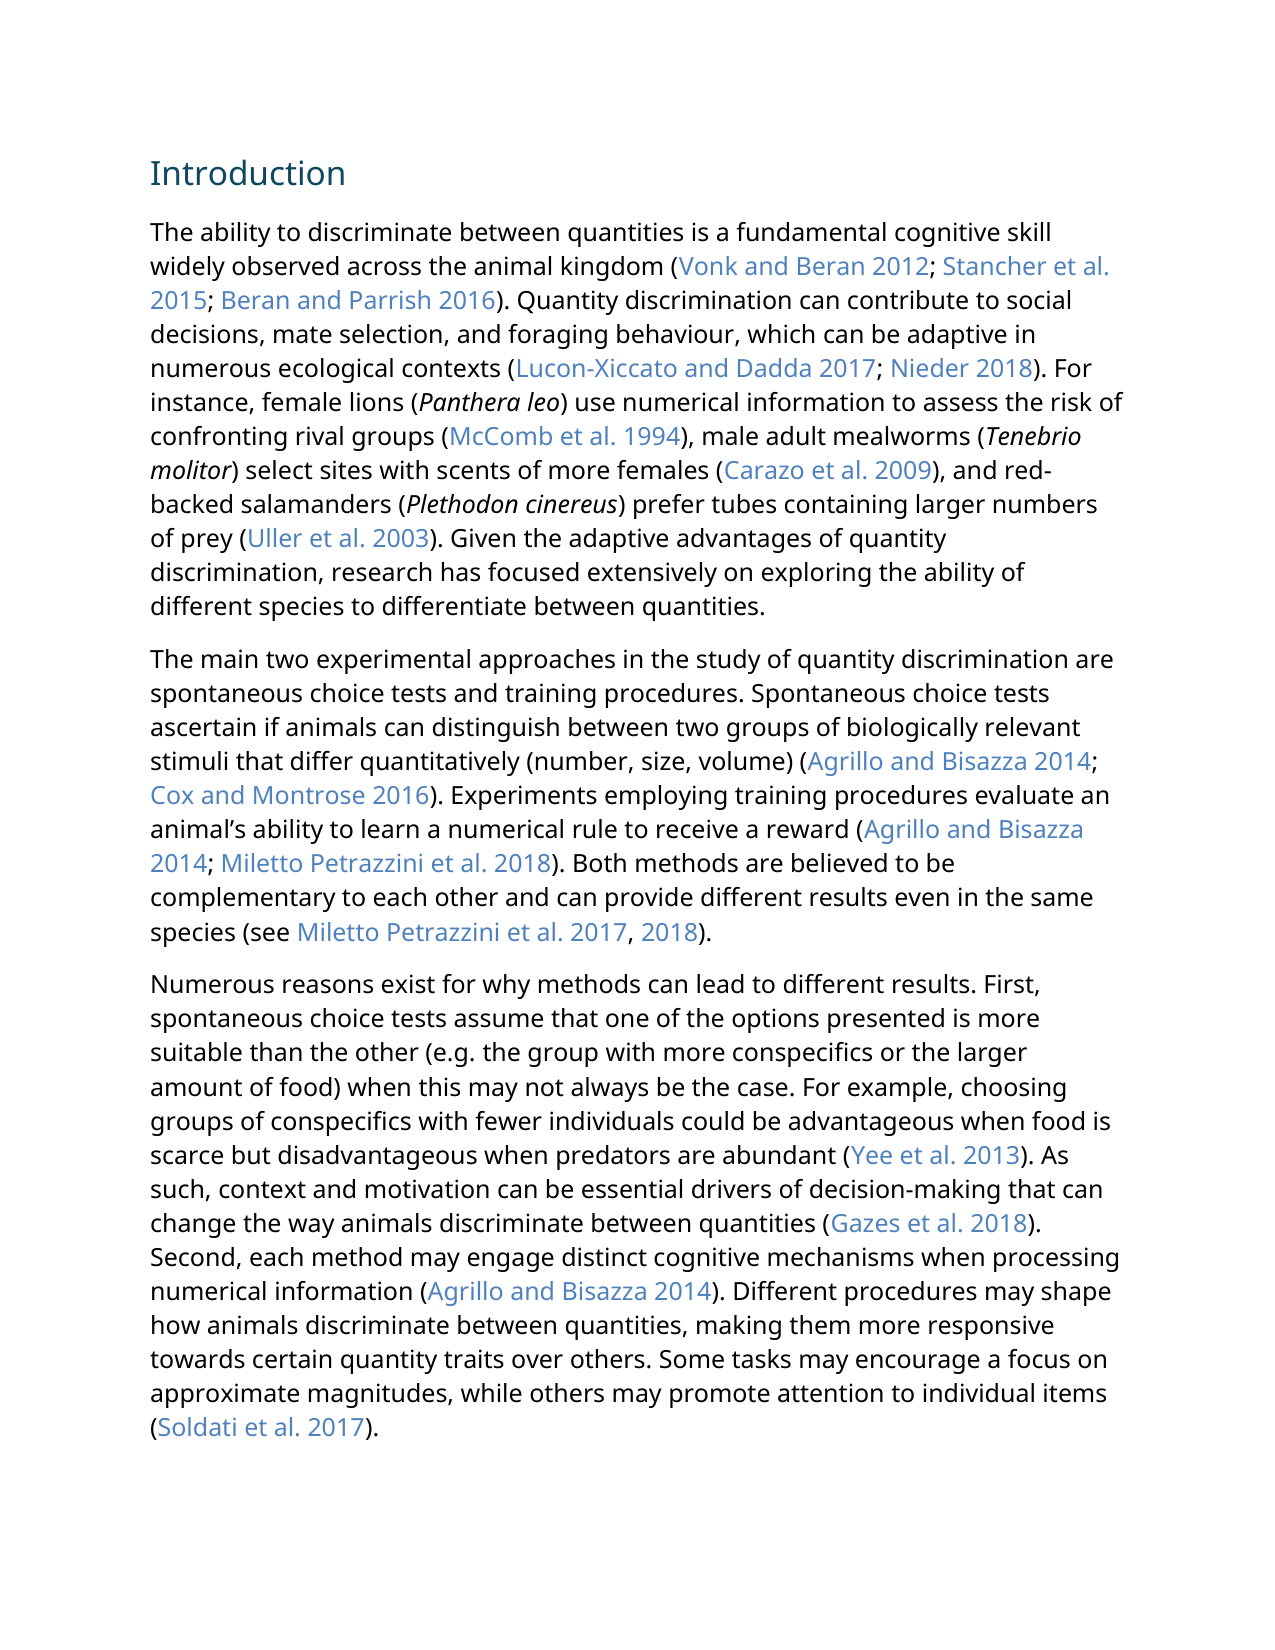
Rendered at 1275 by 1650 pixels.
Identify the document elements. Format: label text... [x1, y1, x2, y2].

text The ability to discriminate between quantities is a fundamental cognitive skill widely observed across the animal kingdom (Vonk and Beran 2012; Stancher et al. 2015; Beran and Parrish 2016). Quantity discrimination can contribute to social decisions, mate selection, and foraging behaviour, which can be adaptive in numerous ecological contexts (Lucon-Xiccato and Dadda 2017; Nieder 2018). For instance, female lions (Panthera leo) use numerical information to assess the risk of confronting rival groups (McComb et al. 1994), male adult mealworms (Tenebrio molitor) select sites with scents of more females (Carazo et al. 2009), and red-backed salamanders (Plethodon cinereus) prefer tubes containing larger numbers of prey (Uller et al. 2003). Given the adaptive advantages of quantity discrimination, research has focused extensively on exploring the ability of different species to differentiate between quantities. [150, 214, 1125, 623]
text The main two experimental approaches in the study of quantity discrimination are spontaneous choice tests and training procedures. Spontaneous choice tests ascertain if animals can distinguish between two groups of biologically relevant stimuli that differ quantitatively (number, size, volume) (Agrillo and Bisazza 2014; Cox and Montrose 2016). Experiments employing training procedures evaluate an animal’s ability to learn a numerical rule to receive a reward (Agrillo and Bisazza 2014; Miletto Petrazzini et al. 2018). Both methods are believed to be complementary to each other and can provide different results even in the same species (see Miletto Petrazzini et al. 2017, 2018). [150, 642, 1125, 948]
subtitle Introduction [150, 150, 1125, 195]
text Numerous reasons exist for why methods can lead to different results. First, spontaneous choice tests assume that one of the options presented is more suitable than the other (e.g. the group with more conspecifics or the larger amount of food) when this may not always be the case. For example, choosing groups of conspecifics with fewer individuals could be advantageous when food is scarce but disadvantageous when predators are abundant (Yee et al. 2013). As such, context and motivation can be essential drivers of decision-making that can change the way animals discriminate between quantities (Gazes et al. 2018). Second, each method may engage distinct cognitive mechanisms when processing numerical information (Agrillo and Bisazza 2014). Different procedures may shape how animals discriminate between quantities, making them more responsive towards certain quantity traits over others. Some tasks may encourage a focus on approximate magnitudes, while others may promote attention to individual items (Soldati et al. 2017). [150, 967, 1125, 1444]
